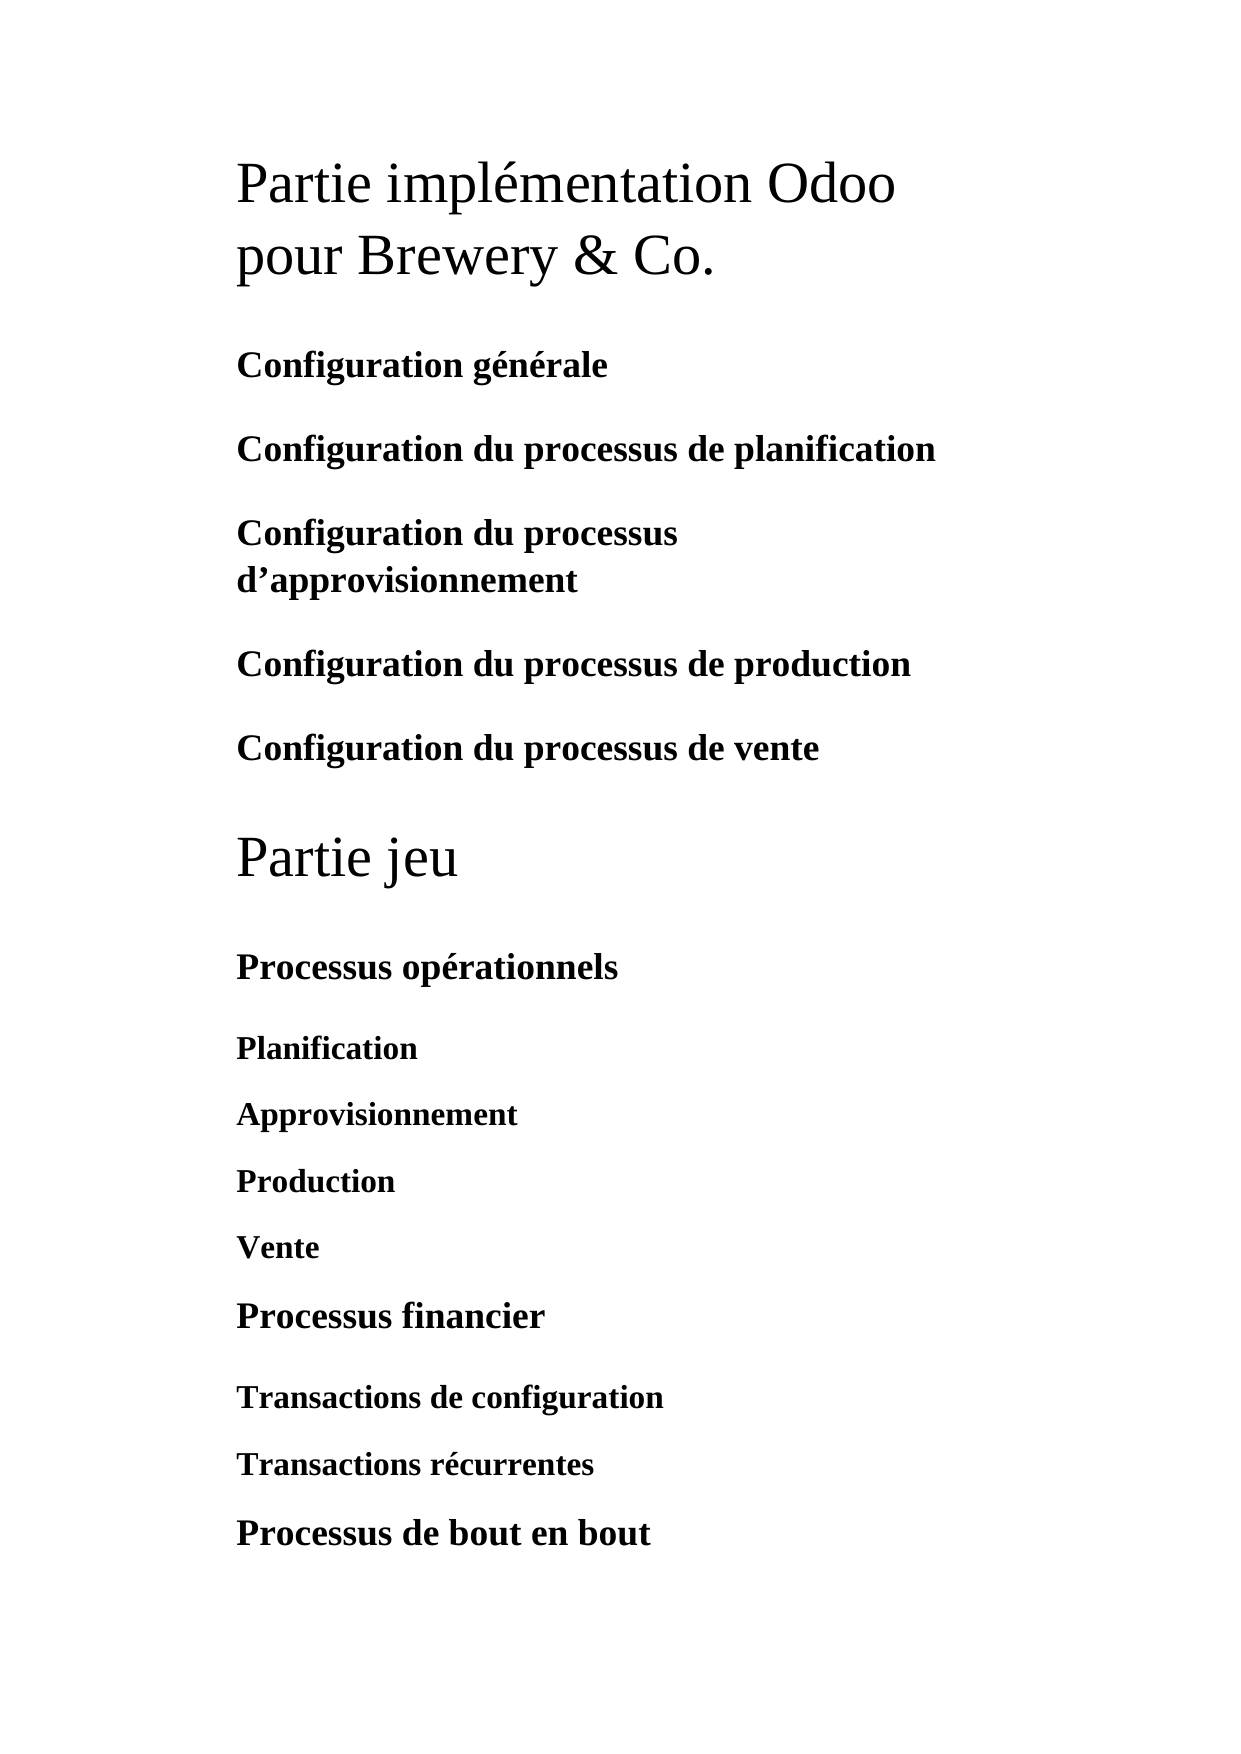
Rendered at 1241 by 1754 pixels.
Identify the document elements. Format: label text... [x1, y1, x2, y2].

text Transactions de configuration [236, 1378, 1004, 1416]
text Configuration du processus d’approvisionnement [236, 511, 1004, 600]
text Production [236, 1161, 1004, 1199]
text Processus financier [236, 1294, 1004, 1337]
text Partie jeu [236, 822, 1004, 889]
text Partie implémentation Odoo pour Brewery & Co. [236, 148, 1004, 287]
text Configuration du processus de vente [236, 725, 1004, 768]
text Approvisionnement [236, 1095, 1004, 1133]
text Configuration générale [236, 342, 1004, 386]
text Planification [236, 1028, 1004, 1067]
text Vente [236, 1227, 1004, 1266]
text Configuration du processus de planification [236, 427, 1004, 470]
text Processus de bout en bout [236, 1511, 1004, 1554]
text Processus opérationnels [236, 944, 1004, 987]
text Configuration du processus de production [236, 641, 1004, 684]
text Transactions récurrentes [236, 1444, 1004, 1482]
